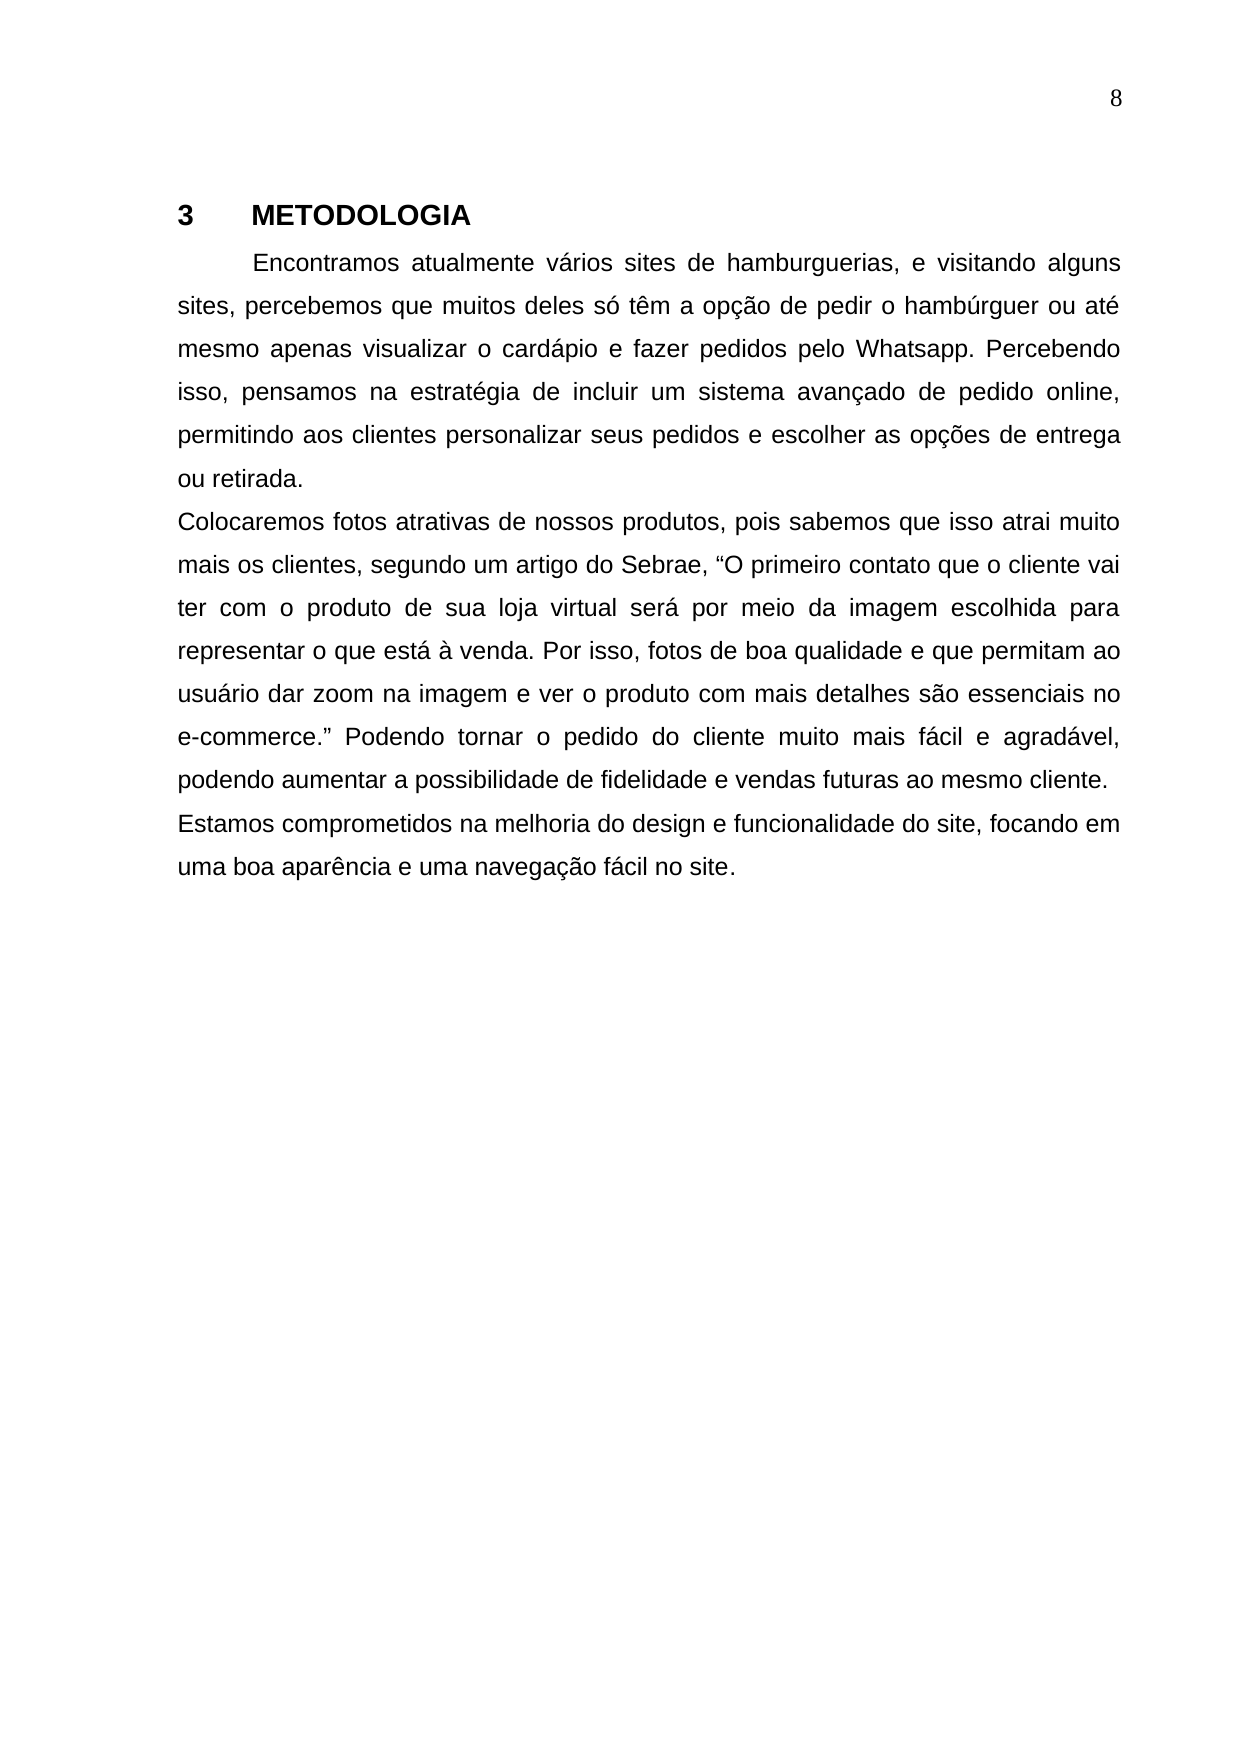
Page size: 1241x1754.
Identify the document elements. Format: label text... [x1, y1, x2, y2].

subtitle 3 METODOLOGIA [177, 198, 1122, 231]
text Encontramos atualmente vários sites de , e visitando alguns sites, percebemos que muitos deles só têm a opção de pedir o hambúrguer ou até mesmo apenas visualizar o cardápio e fazer pedidos pelo Whatsapp. Percebendo isso, pensamos na estratégia de incluir um sistema avançado de pedido online, permitindo aos clientes personalizar seus pedidos e escolher as opções de entrega ou retirada. [177, 248, 1122, 492]
text Estamos comprometidos na melhoria do design e funcionalidade do site, focando em uma boa aparência e uma navegação fácil no site. [177, 808, 1122, 880]
text Colocaremos fotos atrativas de nossos produtos, pois sabemos que isso atrai muito mais os clientes, segundo um artigo do Sebrae, primeiro contato que o cliente vai ter com o produto de sua loja virtual será por meio da imagem escolhida para representar o que está venda. Por isso, fotos de boa qualidade e que permitam ao usuário dar zoom na imagem e ver o produto com mais detalhes são essenciais no e-commerce.” Podendo tornar o pedido do cliente muito mais fácil e agradável, podendo aumentar a possibilidade de fidelidade e vendas futuras ao mesmo cliente. [177, 507, 1122, 794]
